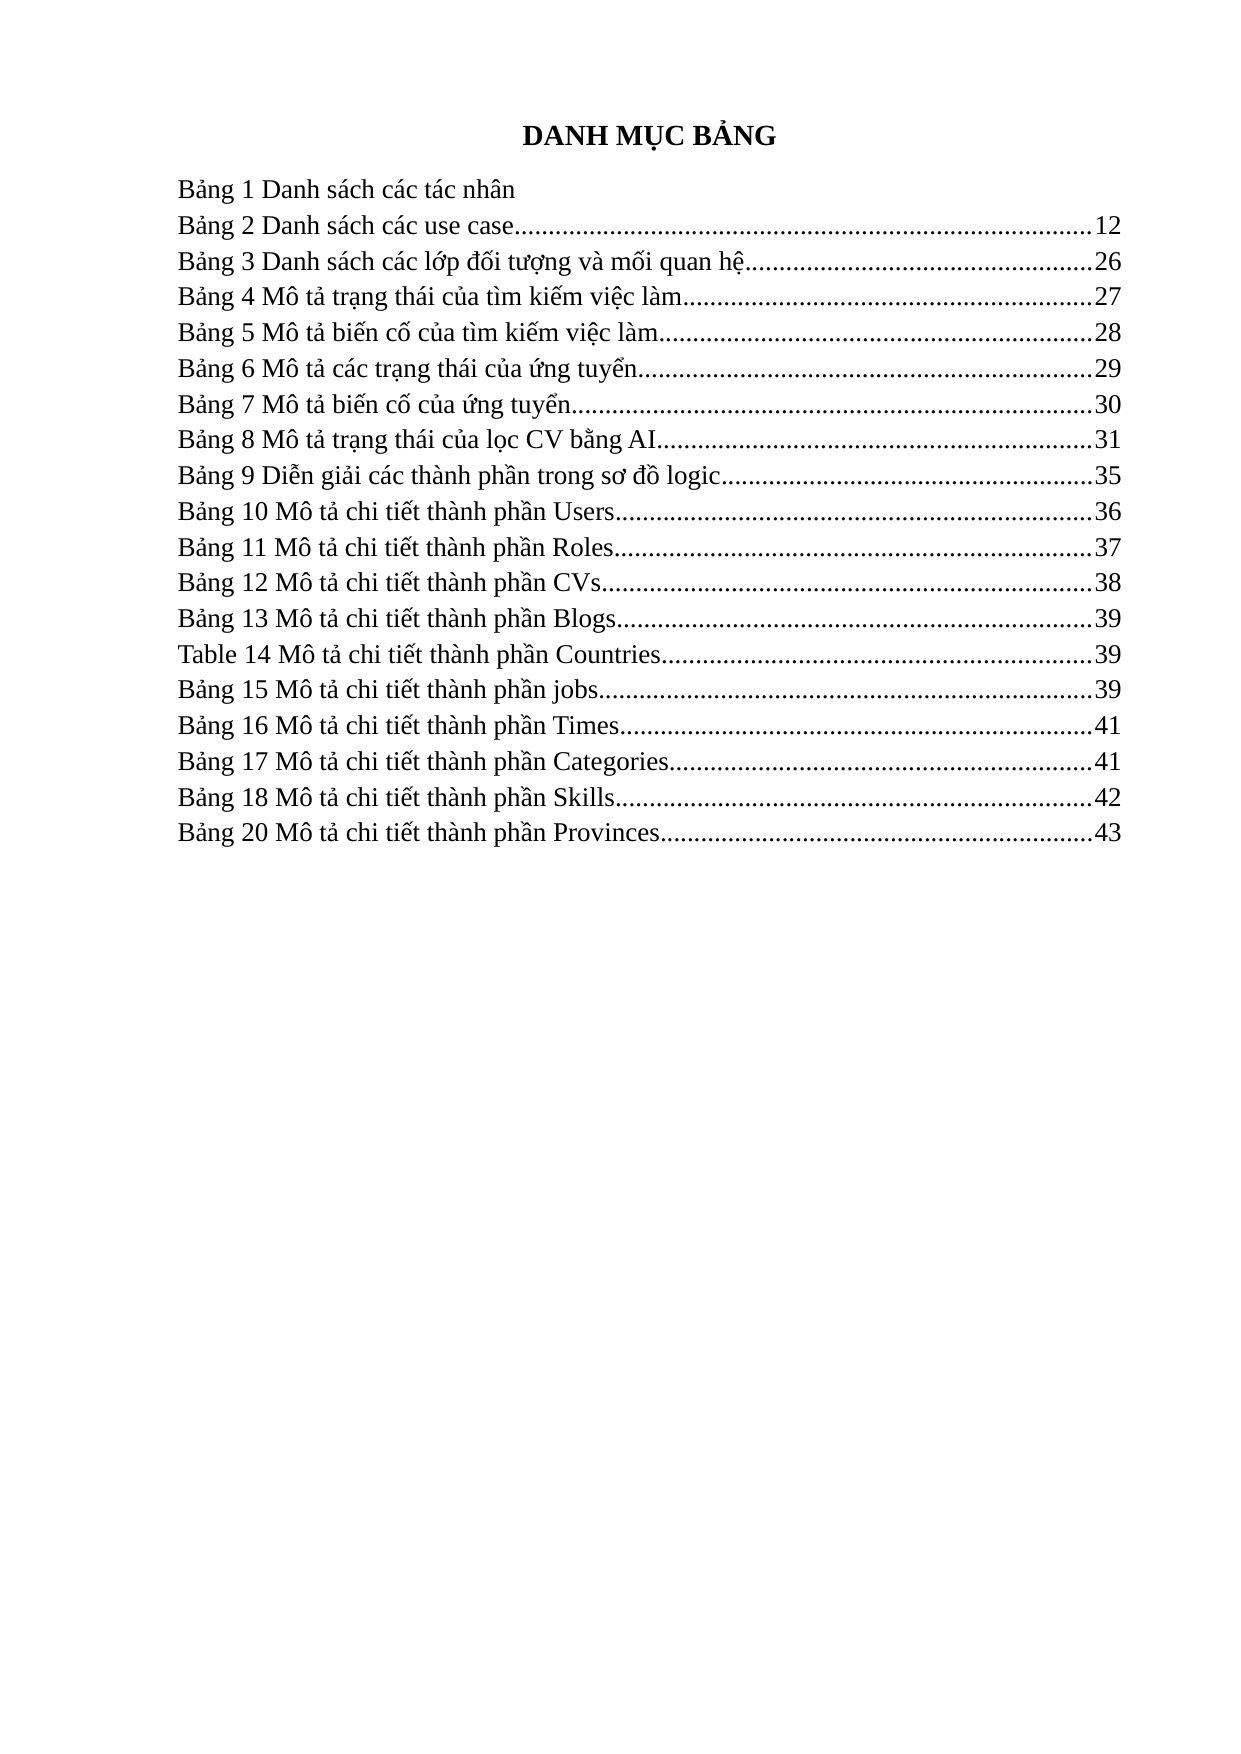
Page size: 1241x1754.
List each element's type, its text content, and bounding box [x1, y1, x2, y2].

text DANH MỤC BẢNG [177, 118, 1122, 152]
text Bảng 2 Danh sách các use case 12 [177, 209, 1122, 240]
text Bảng 9 Diễn giải các thành phần trong sơ đồ logic 35 [177, 459, 1122, 490]
text Bảng 13 Mô tả chi tiết thành phần Blogs 39 [177, 602, 1122, 633]
text Bảng 6 Mô tả các trạng thái của ứng tuyển 29 [177, 352, 1122, 383]
text Bảng 12 Mô tả chi tiết thành phần CVs 38 [177, 566, 1122, 597]
text Bảng 7 Mô tả biến cố của ứng tuyển 30 [177, 388, 1122, 419]
text Bảng 11 Mô tả chi tiết thành phần Roles 37 [177, 531, 1122, 562]
text Bảng 10 Mô tả chi tiết thành phần Users 36 [177, 495, 1122, 526]
text Bảng 3 Danh sách các lớp đối tượng và mối quan hệ 26 [177, 245, 1122, 276]
text Bảng 15 Mô tả chi tiết thành phần jobs 39 [177, 673, 1122, 705]
text Bảng 16 Mô tả chi tiết thành phần Times 41 [177, 709, 1122, 740]
text Bảng 8 Mô tả trạng thái của lọc CV bằng AI 31 [177, 423, 1122, 454]
text Bảng 5 Mô tả biến cố của tìm kiếm việc làm 28 [177, 316, 1122, 347]
text Table 14 Mô tả chi tiết thành phần Countries 39 [177, 638, 1122, 669]
text Bảng 1 Danh sách các tác nhân 12 [177, 173, 1122, 204]
text Bảng 18 Mô tả chi tiết thành phần Skills 42 [177, 781, 1122, 812]
text Bảng 4 Mô tả trạng thái của tìm kiếm việc làm 27 [177, 281, 1122, 312]
text Bảng 20 Mô tả chi tiết thành phần Provinces 43 [177, 816, 1122, 848]
text Bảng 17 Mô tả chi tiết thành phần Categories 41 [177, 745, 1122, 776]
